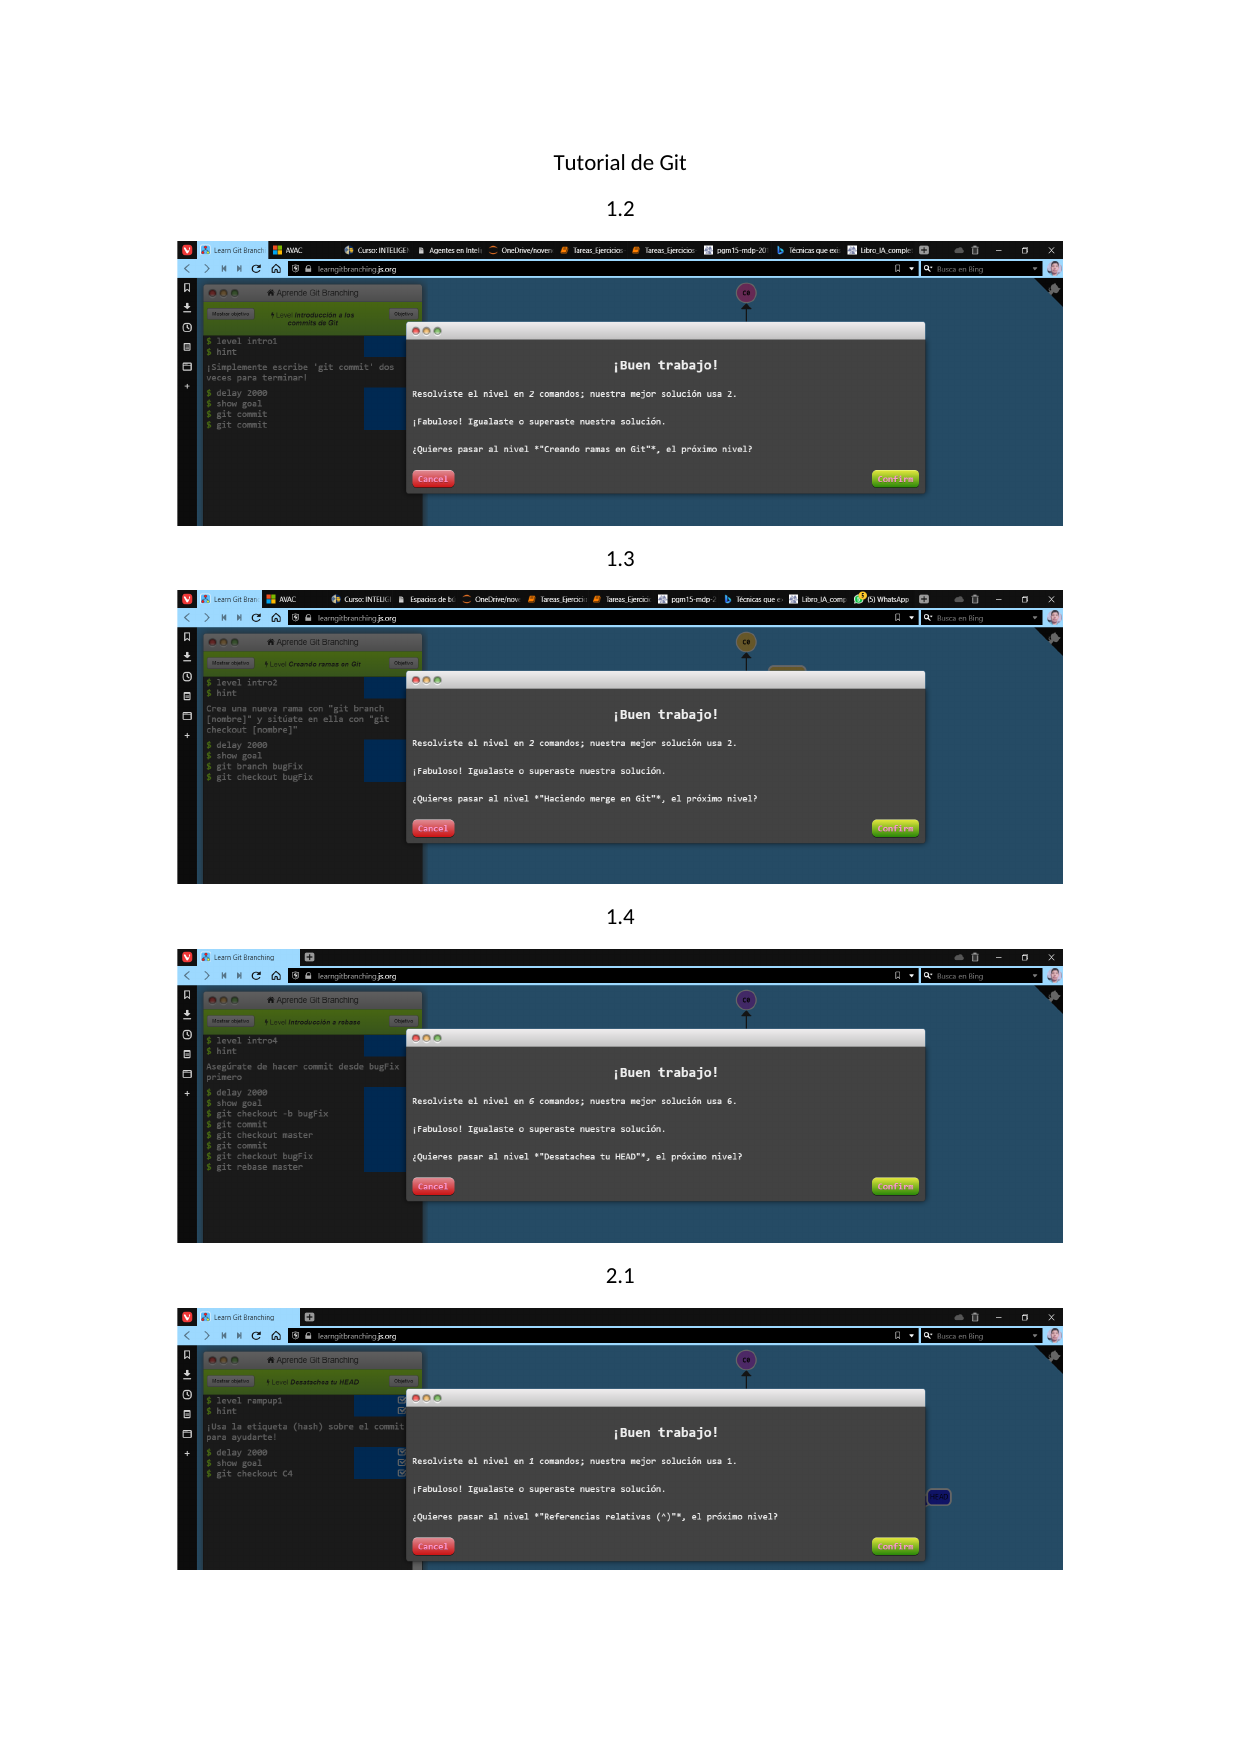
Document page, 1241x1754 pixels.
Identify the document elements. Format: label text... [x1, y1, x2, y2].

text 2.1 [177, 1262, 1063, 1290]
picture [177, 241, 1063, 526]
picture [177, 1308, 1063, 1570]
text Tutorial de Git [177, 148, 1063, 176]
picture [177, 590, 1063, 884]
text 1.4 [177, 902, 1063, 930]
picture [177, 949, 1063, 1243]
text 1.3 [177, 544, 1063, 572]
text 1.2 [177, 194, 1063, 222]
